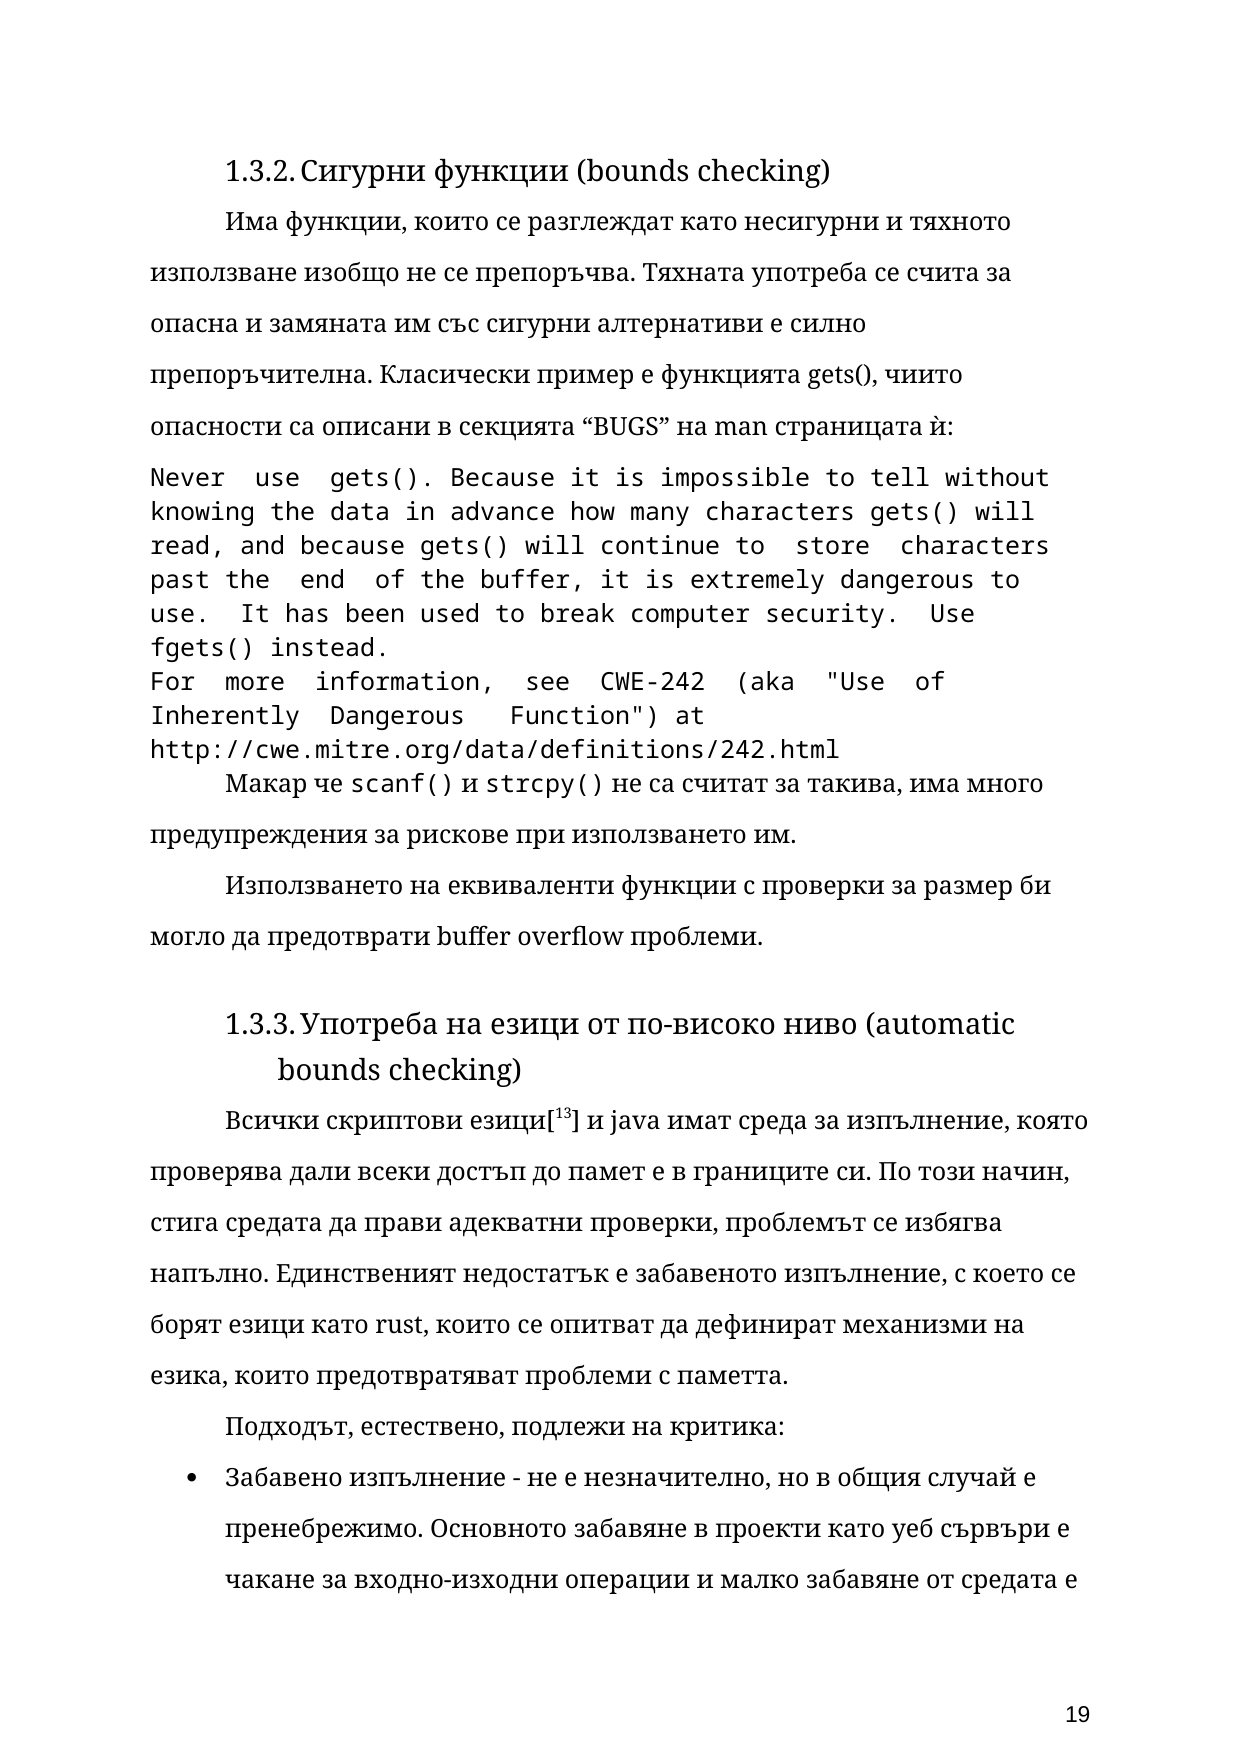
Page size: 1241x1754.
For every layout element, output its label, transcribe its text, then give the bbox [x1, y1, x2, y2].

subtitle Сигурни функции (bounds checking) [225, 150, 1090, 190]
subtitle Употреба на езици от по-високо ниво (automatic bounds checking) [225, 1003, 1090, 1088]
text Всички скриптови езици[] и java имат среда за изпълнение, която проверява дали всеки достъп до памет е в границите си. По този начин, стига средата да прави адекватни проверки, проблемът се избягва напълно. Единственият недостатък е забавеното изпълнение, с което се борят езици като rust, които се опитват да дефинират механизми на езика, които предотвратяват проблеми с паметта. [150, 1103, 1090, 1392]
text For more information, see CWE-242 (aka "Use of Inherently Dangerous Function") at http://cwe.mitre.org/data/definitions/242.html [150, 663, 1090, 766]
text Макар че scanf() и strcpy() не са считат за такива, има много предупреждения за рискове при използването им. [150, 766, 1090, 851]
text Има функции, които се разглеждат като несигурни и тяхното използване изобщо не се препоръчва. Тяхната употреба се счита за опасна и замяната им със сигурни алтернативи е силно препоръчителна. Класически пример е функцията gets(), чиито опасности са описани в секцията “BUGS” на man страницата ѝ: [150, 204, 1090, 442]
text Подходът, естествено, подлежи на критика: [150, 1409, 1090, 1443]
text Never use gets(). Because it is impossible to tell without knowing the data in advance how many characters gets() will read, and because gets() will continue to store characters past the end of the buffer, it is extremely dangerous to use. It has been used to break computer security. Use fgets() instead. [150, 459, 1090, 663]
text Използването на еквиваленти функции с проверки за размер би могло да предотврати buffer overflow проблеми. [150, 868, 1090, 953]
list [187, 1460, 1090, 1596]
